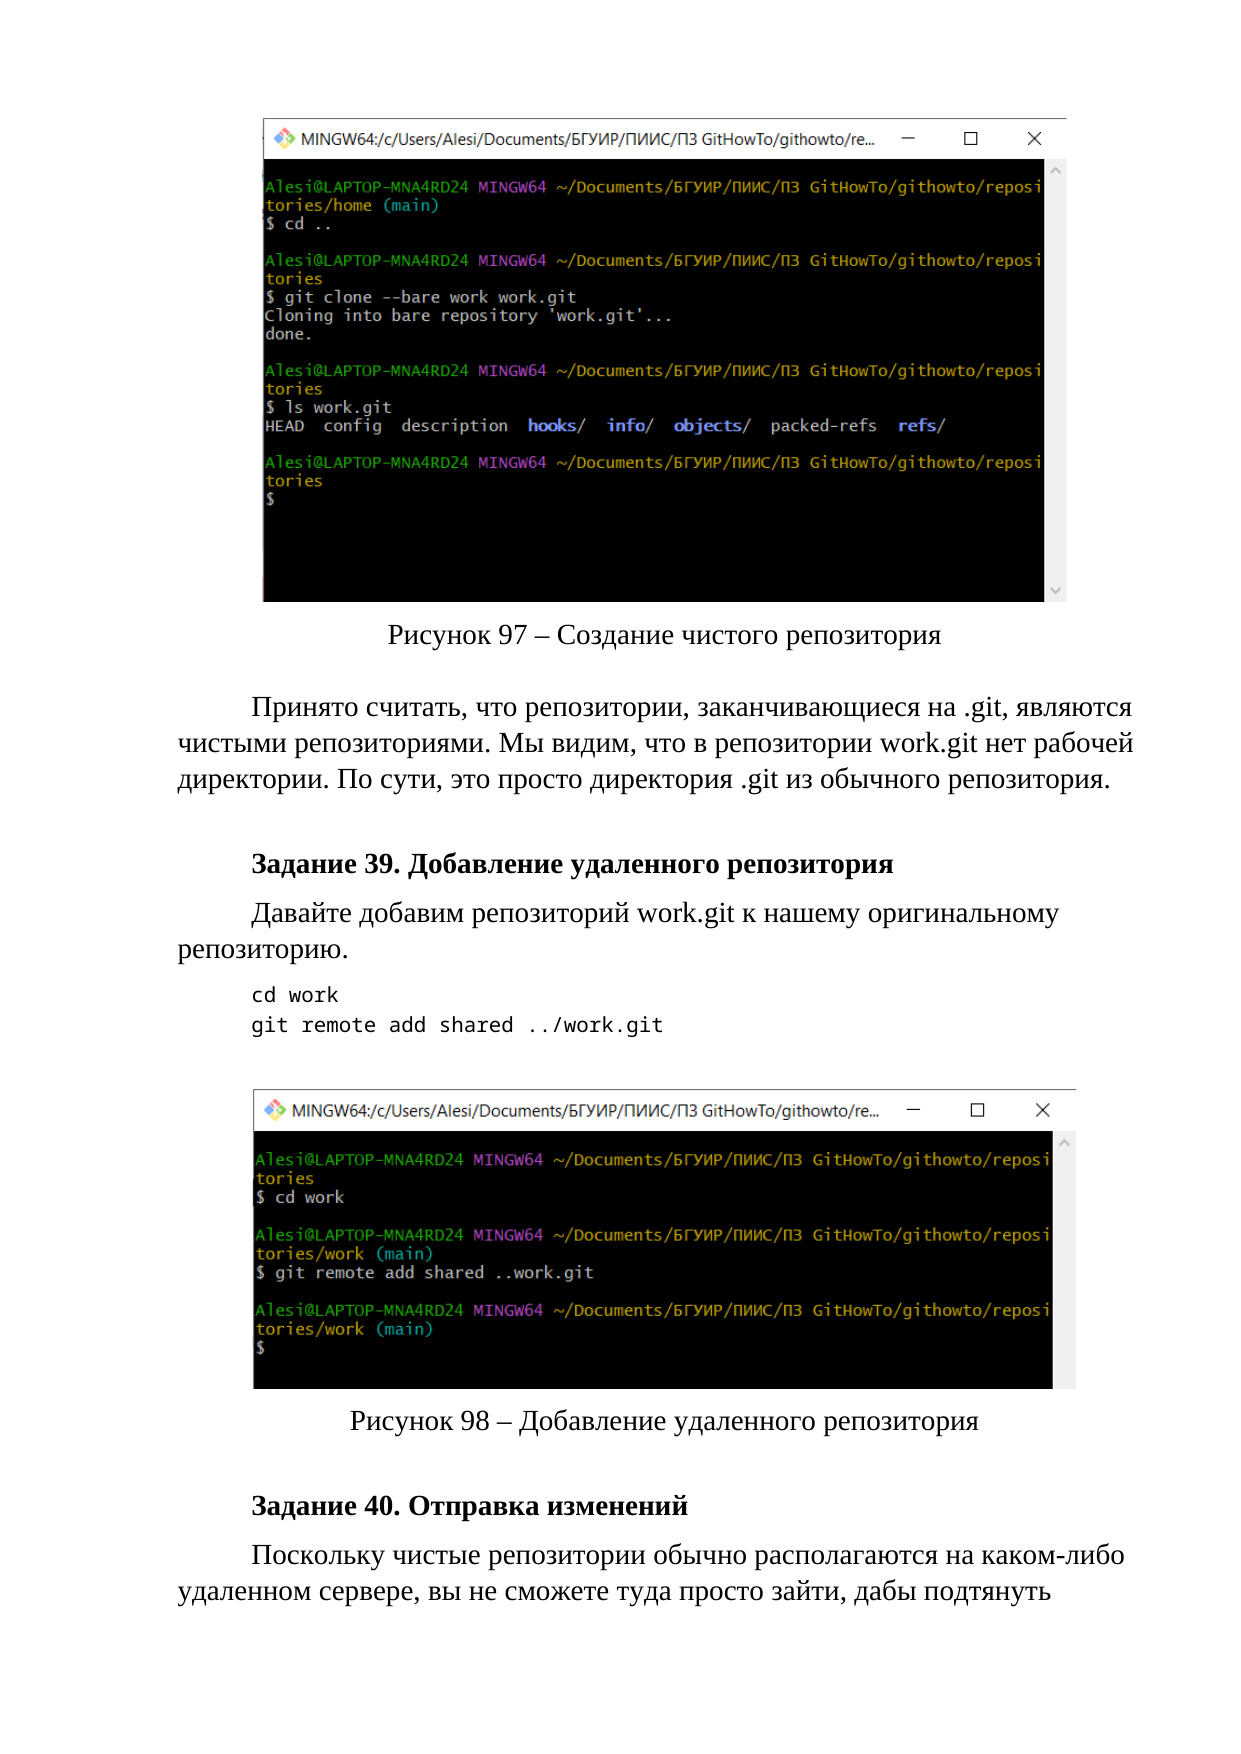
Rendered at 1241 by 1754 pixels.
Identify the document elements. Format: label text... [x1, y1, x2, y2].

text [177, 1537, 1152, 1607]
text cd work [177, 980, 1152, 1008]
text Рисунок 97 – Создание чистого репозитория [177, 617, 1152, 651]
text Задание 39. Добавление удаленного репозитория [177, 846, 1152, 880]
text git remote add shared ../work.git [177, 1010, 1152, 1039]
text Задание 40. Отправка изменений [177, 1488, 1152, 1522]
picture [262, 118, 1067, 602]
text Рисунок 98 – Добавление удаленного репозитория [177, 1403, 1152, 1437]
text Принято считать, что репозитории, заканчивающиеся на .git, являются чистыми репозиториями. Мы видим, что в репозитории work.git нет рабочей директории. По сути, это просто директория .git из обычного репозитория. [177, 689, 1152, 795]
text Давайте добавим репозиторий work.git к нашему оригинальному репозиторию. [177, 895, 1152, 965]
picture [252, 1089, 1076, 1389]
